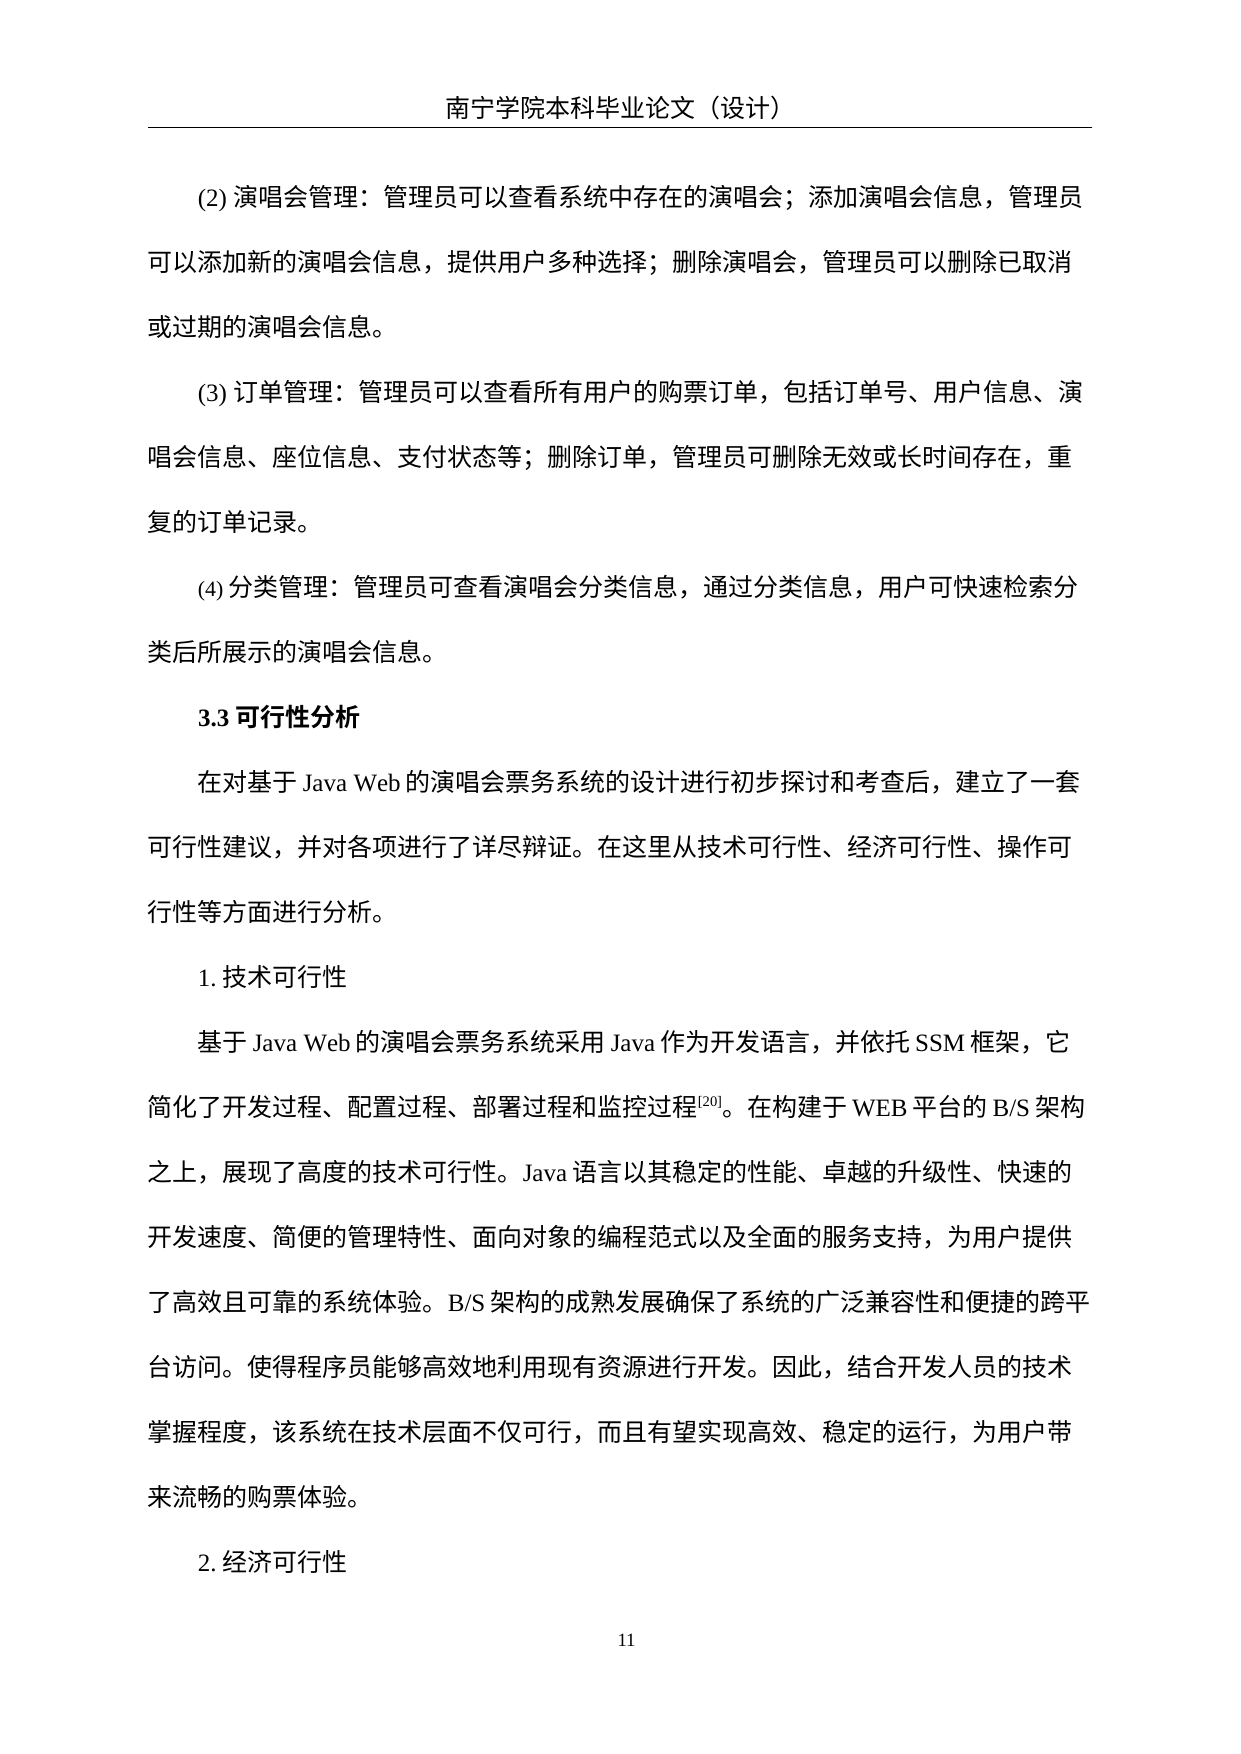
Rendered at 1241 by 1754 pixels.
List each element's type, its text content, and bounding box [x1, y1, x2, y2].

subtitle 3.3 可行性分析 [148, 683, 1092, 748]
text 基于Java Web的演唱会票务系统采用Java作为开发语言，并依托SSM框架，它简化了开发过程、配置过程、部署过程和监控过程[20]。在构建于WEB平台的B/S架构之上，展现了高度的技术可行性。Java语言以其稳定的性能、卓越的升级性、快速的开发速度、简便的管理特性、面向对象的编程范式以及全面的服务支持，为用户提供了高效且可靠的系统体验。B/S架构的成熟发展确保了系统的广泛兼容性和便捷的跨平台访问。使得程序员能够高效地利用现有资源进行开发。因此，结合开发人员的技术掌握程度，该系统在技术层面不仅可行，而且有望实现高效、稳定的运行，为用户带来流畅的购票体验。 [148, 1008, 1092, 1528]
list 分类管理：管理员可查看演唱会分类信息，通过分类信息，用户可快速检索分类后所展示的演唱会信息。 [148, 553, 1092, 683]
list 经济可行性 [148, 1528, 1092, 1593]
list 订单管理：管理员可以查看所有用户的购票订单，包括订单号、用户信息、演唱会信息、座位信息、支付状态等；删除订单，管理员可删除无效或长时间存在，重复的订单记录。 [148, 358, 1092, 553]
list 演唱会管理：管理员可以查看系统中存在的演唱会；添加演唱会信息，管理员可以添加新的演唱会信息，提供用户多种选择；删除演唱会，管理员可以删除已取消或过期的演唱会信息。 [148, 163, 1092, 358]
list 技术可行性 [148, 943, 1092, 1008]
text 在对基于Java Web的演唱会票务系统的设计进行初步探讨和考查后，建立了一套可行性建议，并对各项进行了详尽辩证。在这里从技术可行性、经济可行性、操作可行性等方面进行分析。 [148, 748, 1092, 943]
